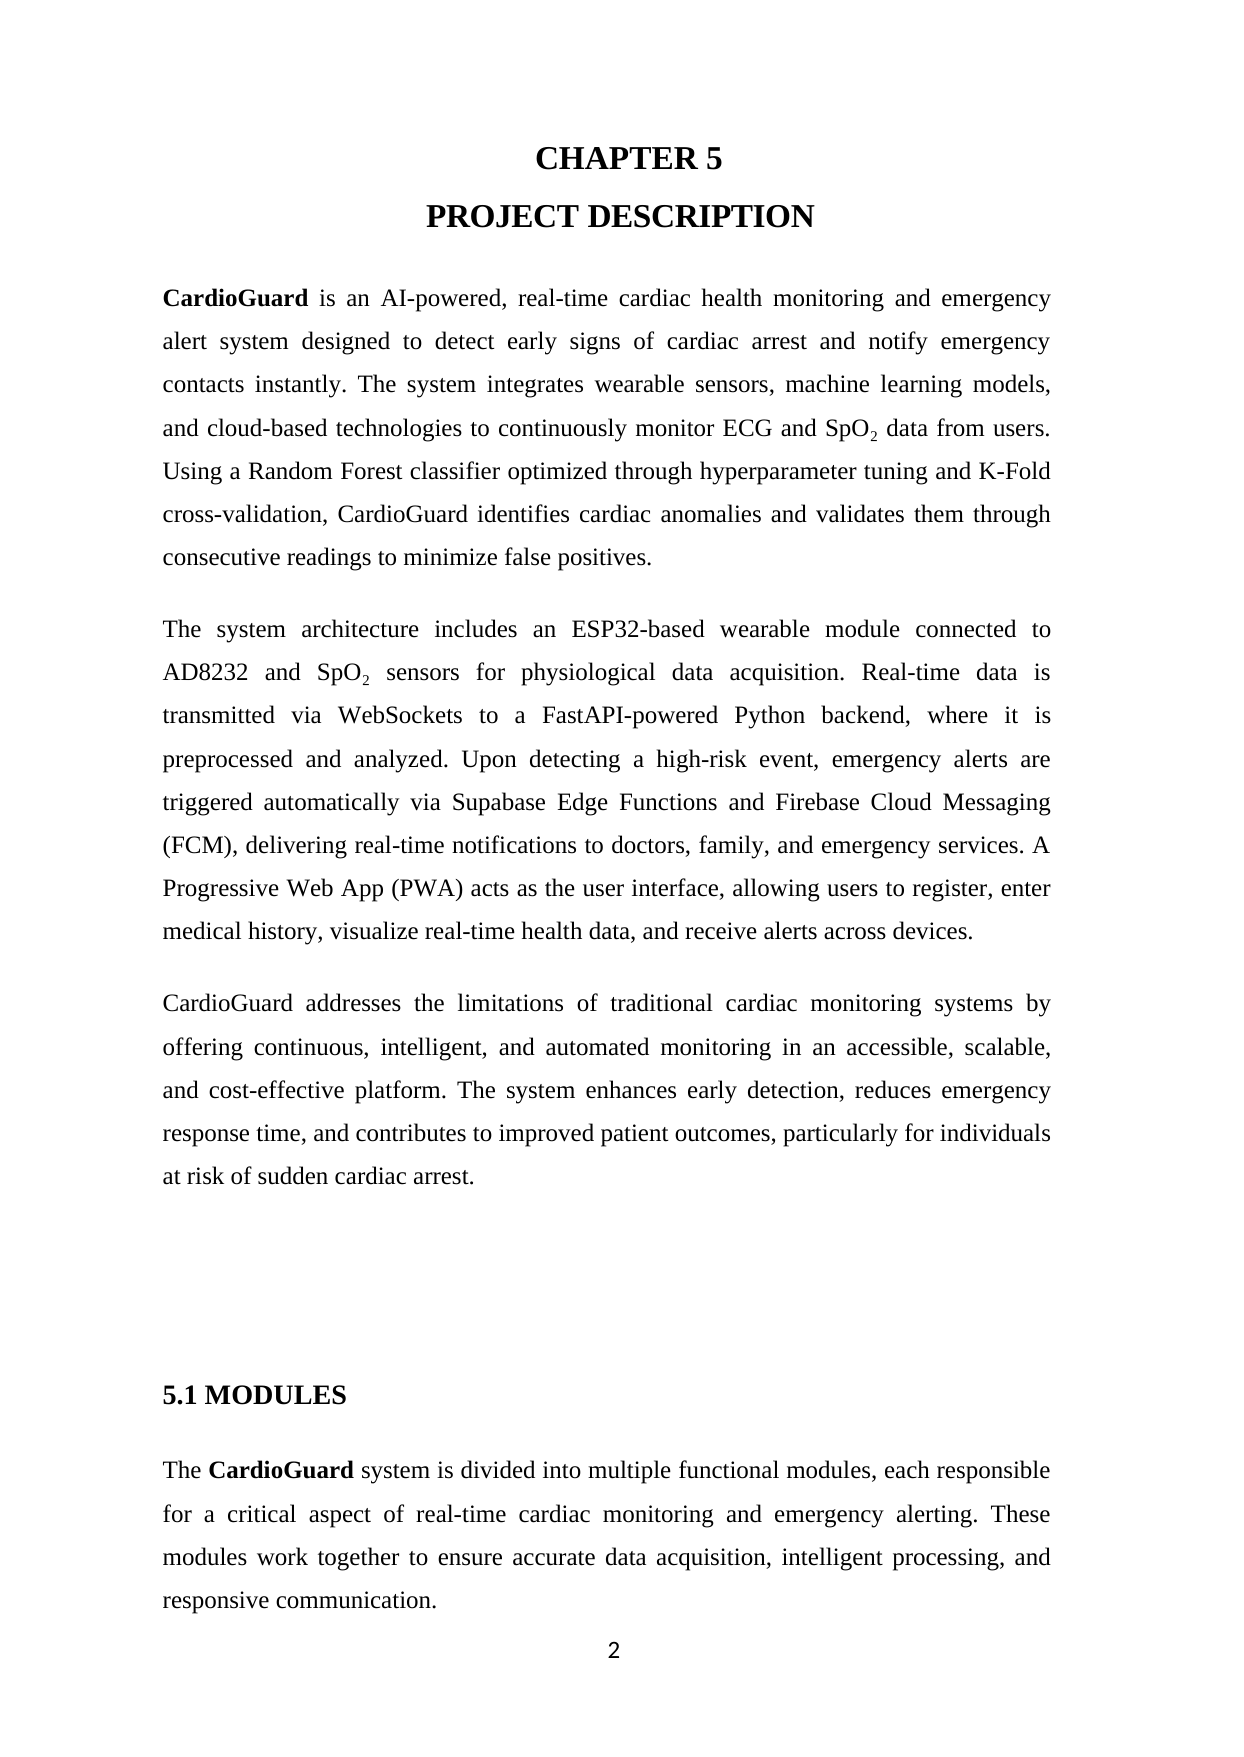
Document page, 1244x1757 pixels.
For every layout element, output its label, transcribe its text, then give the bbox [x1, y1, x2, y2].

text The CardioGuard system is divided into multiple functional modules, each responsible for a critical aspect of real-time cardiac monitoring and emergency alerting. These modules work together to ensure accurate data acquisition, intelligent processing, and responsive communication. [162, 1456, 1052, 1614]
text CardioGuard is an AI-powered, real-time cardiac health monitoring and emergency alert system designed to detect early signs of cardiac arrest and notify emergency contacts instantly. The system integrates wearable sensors, machine learning models, and cloud-based technologies to continuously monitor ECG and SpO₂ data from users. Using a Random Forest classifier optimized through hyperparameter tuning and K-Fold cross-validation, CardioGuard identifies cardiac anomalies and validates them through consecutive readings to minimize false positives. [162, 283, 1052, 571]
text CHAPTER 5 PROJECT DESCRIPTION [426, 138, 848, 234]
text 5.1 MODULES [162, 1378, 1052, 1410]
text The system architecture includes an ESP32-based wearable module connected to AD8232 and SpO₂ sensors for physiological data acquisition. Real-time data is transmitted via WebSockets to a FastAPI-powered Python backend, where it is preprocessed and analyzed. Upon detecting a high-risk event, emergency alerts are triggered automatically via Supabase Edge Functions and Firebase Cloud Messaging (FCM), delivering real-time notifications to doctors, family, and emergency services. A Progressive Web App (PWA) acts as the user interface, allowing users to register, enter medical history, visualize real-time health data, and receive alerts across devices. [162, 614, 1052, 945]
text CardioGuard addresses the limitations of traditional cardiac monitoring systems by offering continuous, intelligent, and automated monitoring in an accessible, scalable, and cost-effective platform. The system enhances early detection, reduces emergency response time, and contributes to improved patient outcomes, particularly for individuals at risk of sudden cardiac arrest. [162, 988, 1052, 1190]
